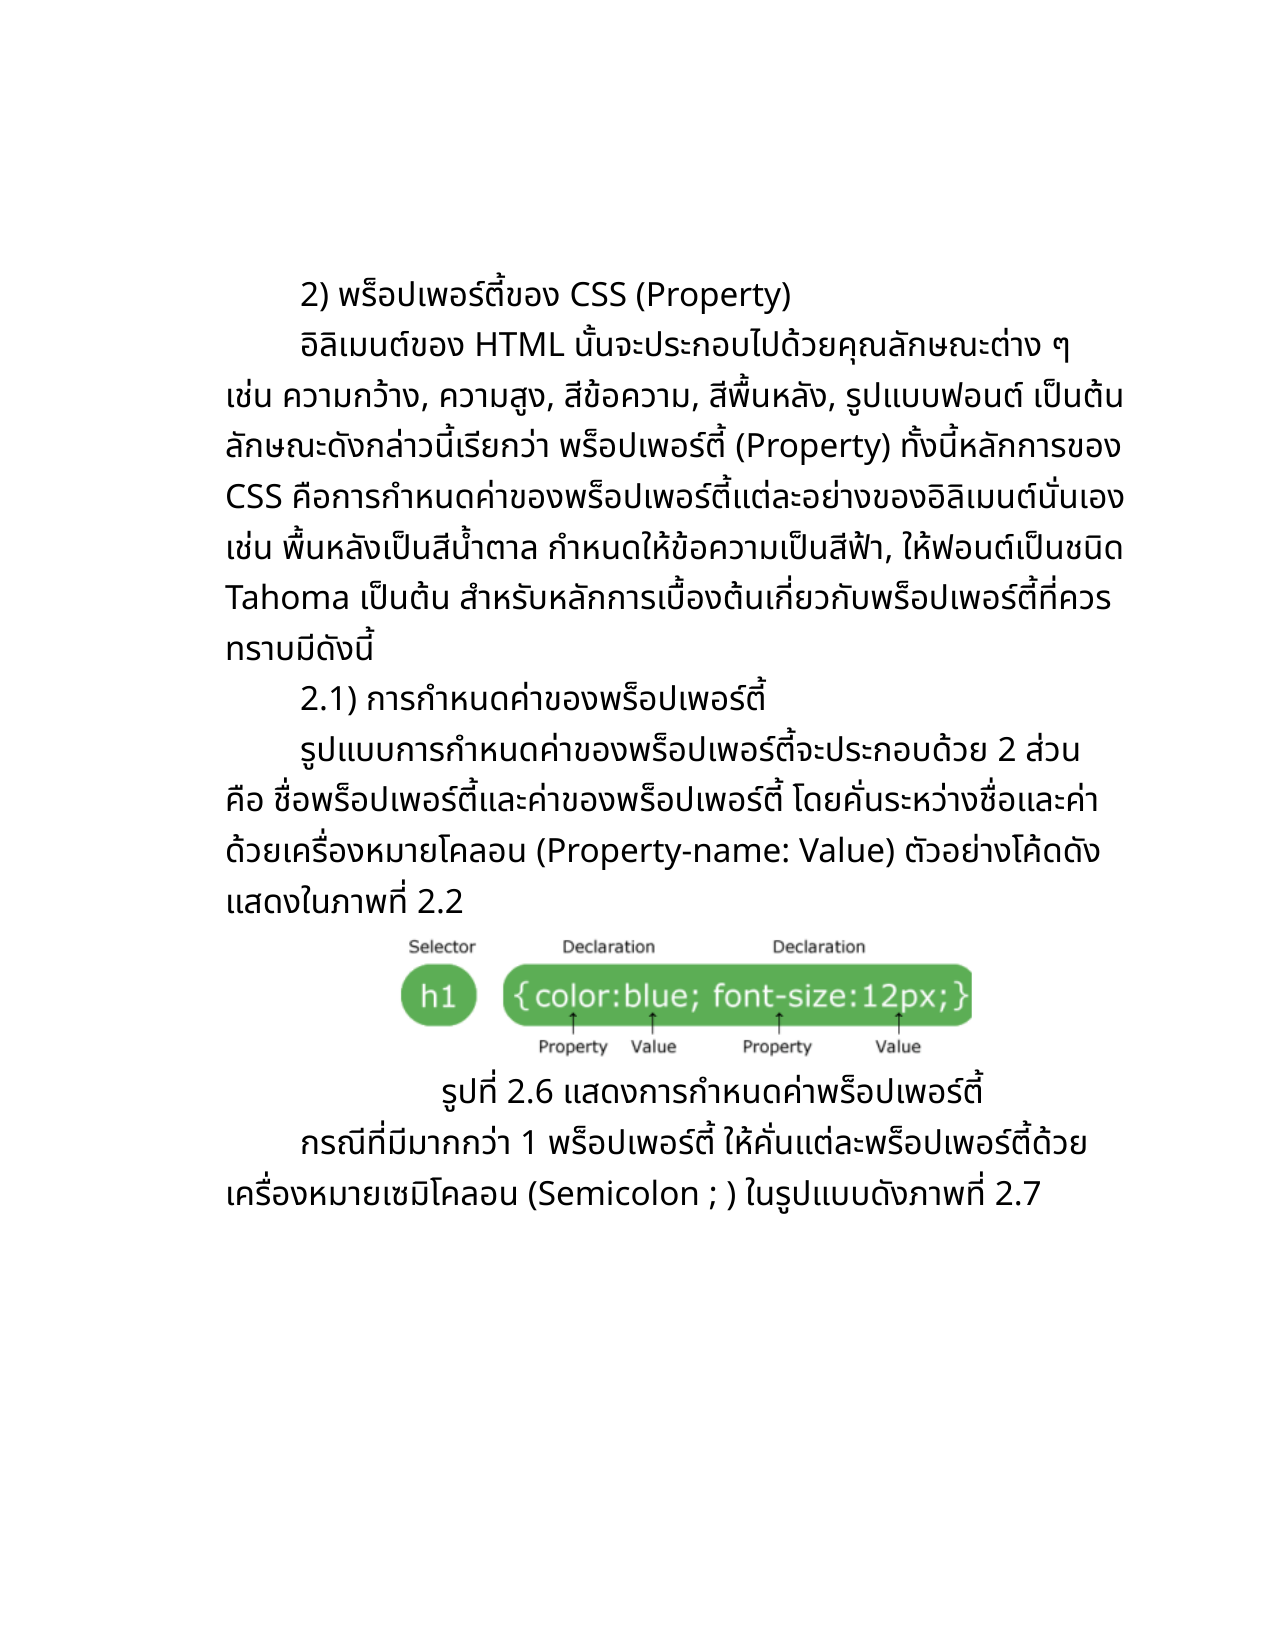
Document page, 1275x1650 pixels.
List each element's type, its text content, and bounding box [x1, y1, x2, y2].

picture [389, 928, 1036, 1069]
text รูปแบบการกำหนดค่าของพร็อปเพอร์ตี้จะประกอบด้วย 2 ส่วน คือ ชื่อพร็อปเพอร์ตี้และค่าของพร็อปเพอร์ตี้ โดยคั่นระหว่างชื่อและค่าด้วยเครื่องหมายโคลอน (Property-name: Value) ตัวอย่างโค้ดดังแสดงในภาพที่ 2.2 [225, 726, 1125, 928]
text รูปที่ 2.6 แสดงการกำหนดค่าพร็อปเพอร์ตี้ [225, 1068, 1125, 1119]
text 2) พร็อปเพอร์ตี้ของ CSS (Property) [225, 270, 1125, 321]
text กรณีที่มีมากกว่า 1 พร็อปเพอร์ตี้ ให้คั่นแต่ละพร็อปเพอร์ตี้ด้วยเครื่องหมายเซมิโคลอน (Semicolon ; ) ในรูปแบบดังภาพที่ 2.7 [225, 1119, 1125, 1220]
text 2.1) การกำหนดค่าของพร็อปเพอร์ตี้ [225, 675, 1125, 726]
text อิลิเมนต์ของ HTML นั้นจะประกอบไปด้วยคุณลักษณะต่าง ๆ เช่น ความกว้าง, ความสูง, สีข้อความ, สีพื้นหลัง, รูปแบบฟอนต์ เป็นต้น ลักษณะดังกล่าวนี้เรียกว่า พร็อปเพอร์ตี้ (Property) ทั้งนี้หลักการของ CSS คือการกำหนดค่าของพร็อปเพอร์ตี้แต่ละอย่างของอิลิเมนต์นั่นเอง เช่น พื้นหลังเป็นสีน้ำตาล กำหนดให้ข้อความเป็นสีฟ้า, ให้ฟอนต์เป็นชนิด Tahoma เป็นต้น สำหรับหลักการเบื้องต้นเกี่ยวกับพร็อปเพอร์ตี้ที่ควรทราบมีดังนี้ [225, 321, 1125, 675]
